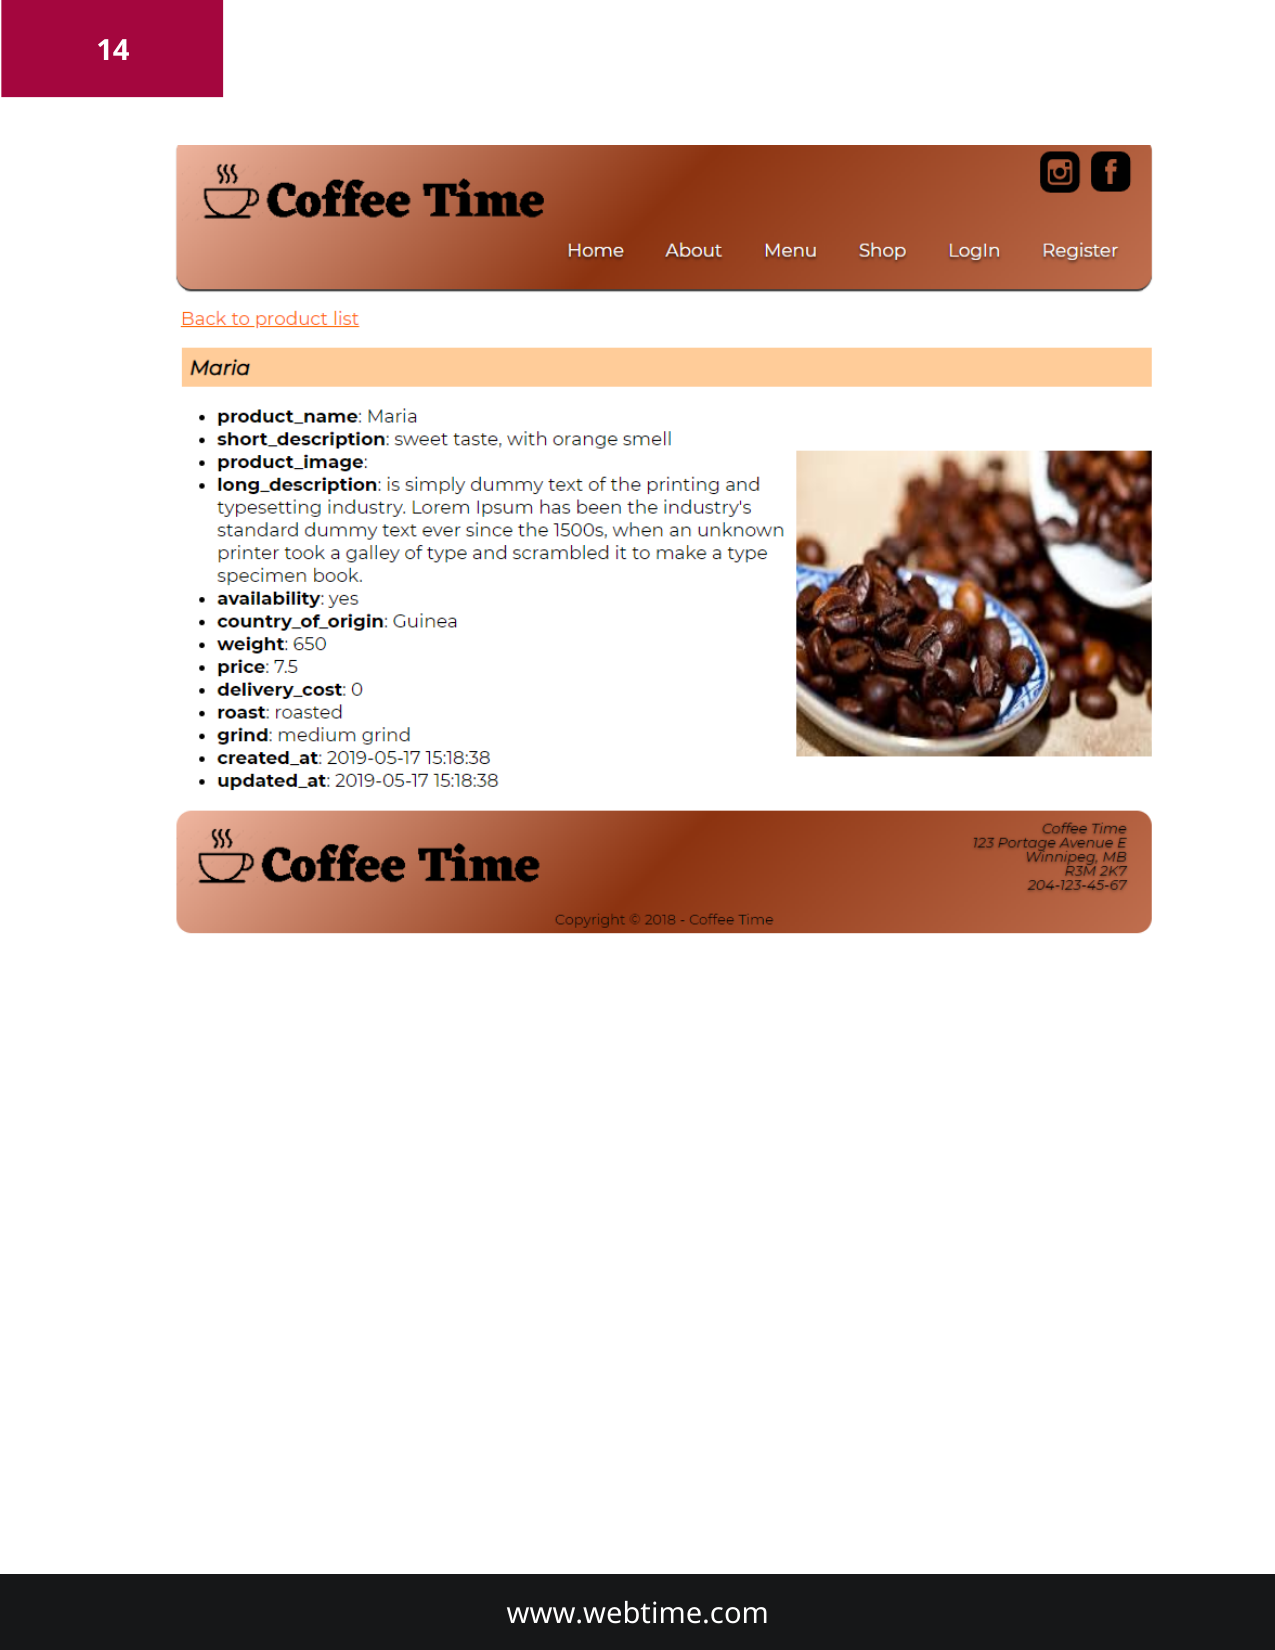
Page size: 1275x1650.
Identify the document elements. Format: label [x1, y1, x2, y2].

picture [157, 145, 1193, 982]
